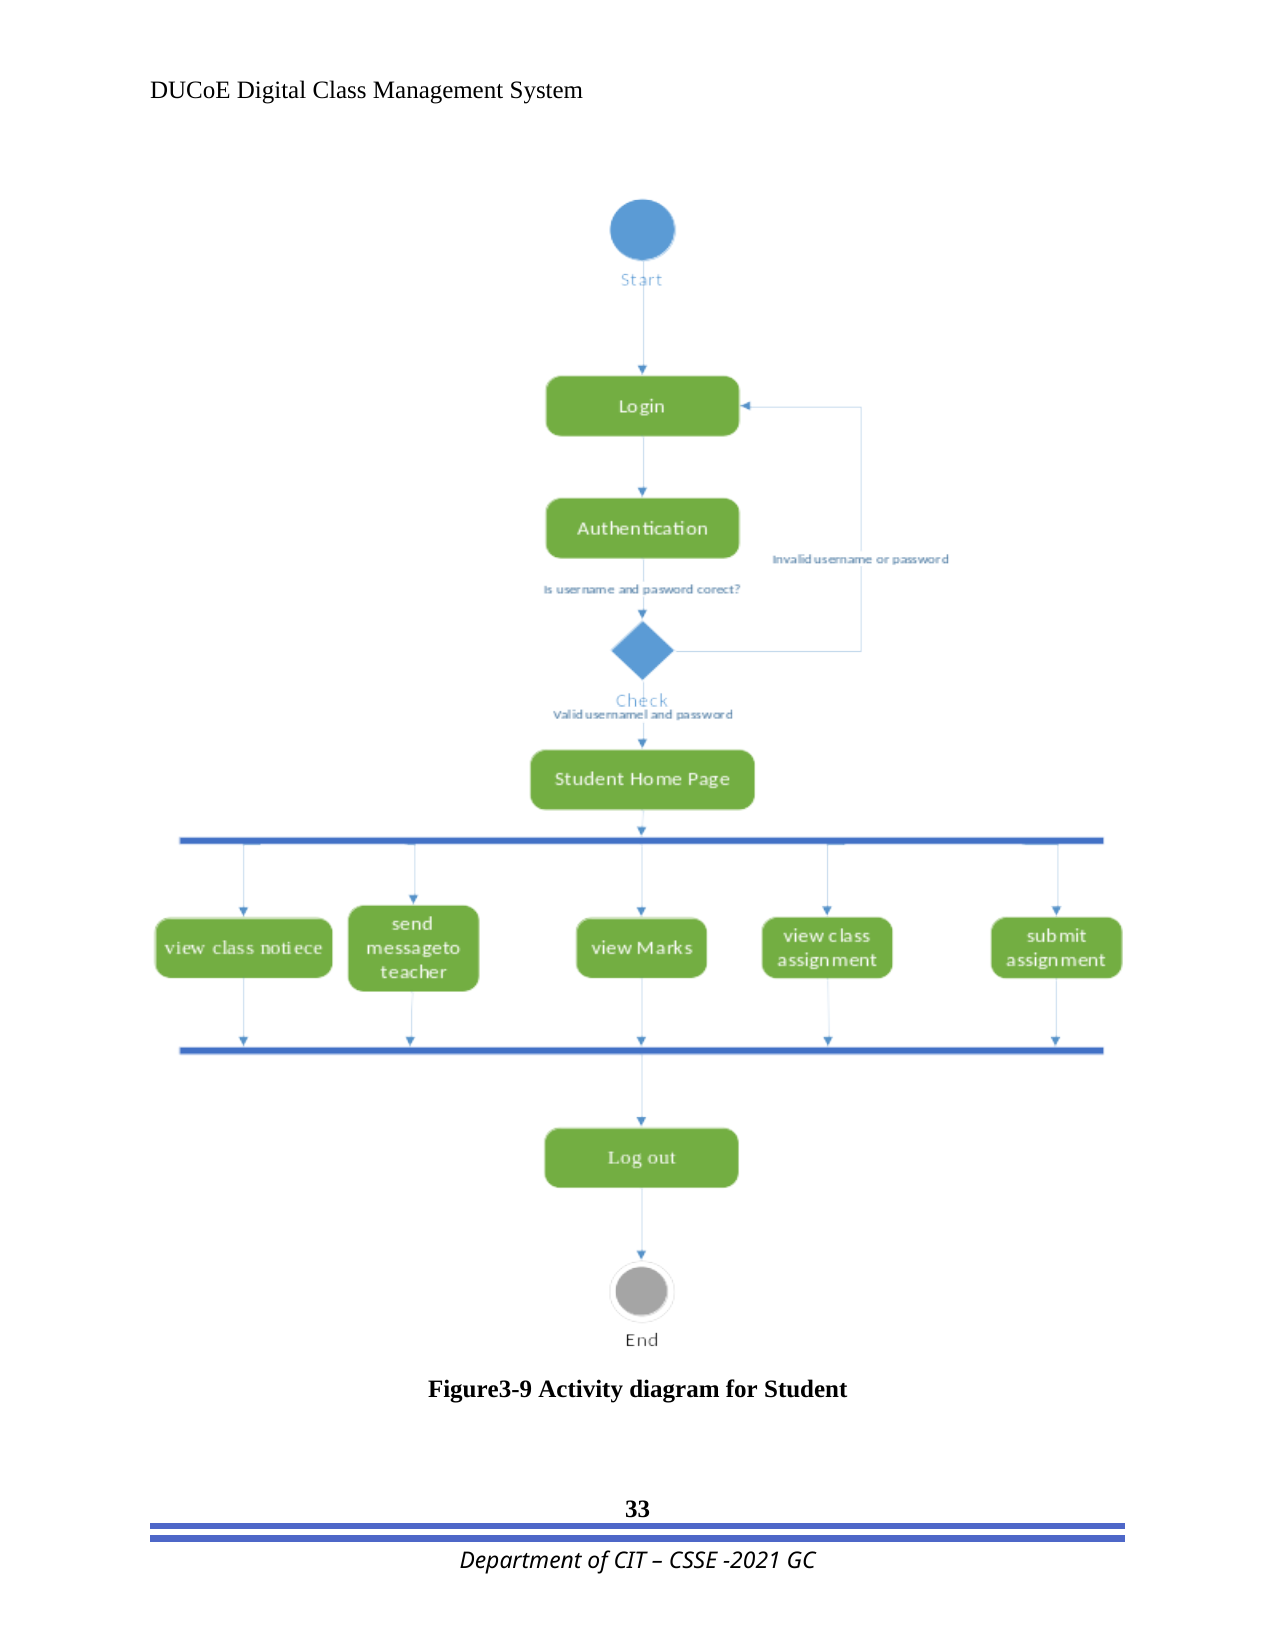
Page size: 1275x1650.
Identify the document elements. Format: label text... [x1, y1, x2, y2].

subtitle Figure3-9 Activity diagram for Student [150, 197, 1125, 1403]
